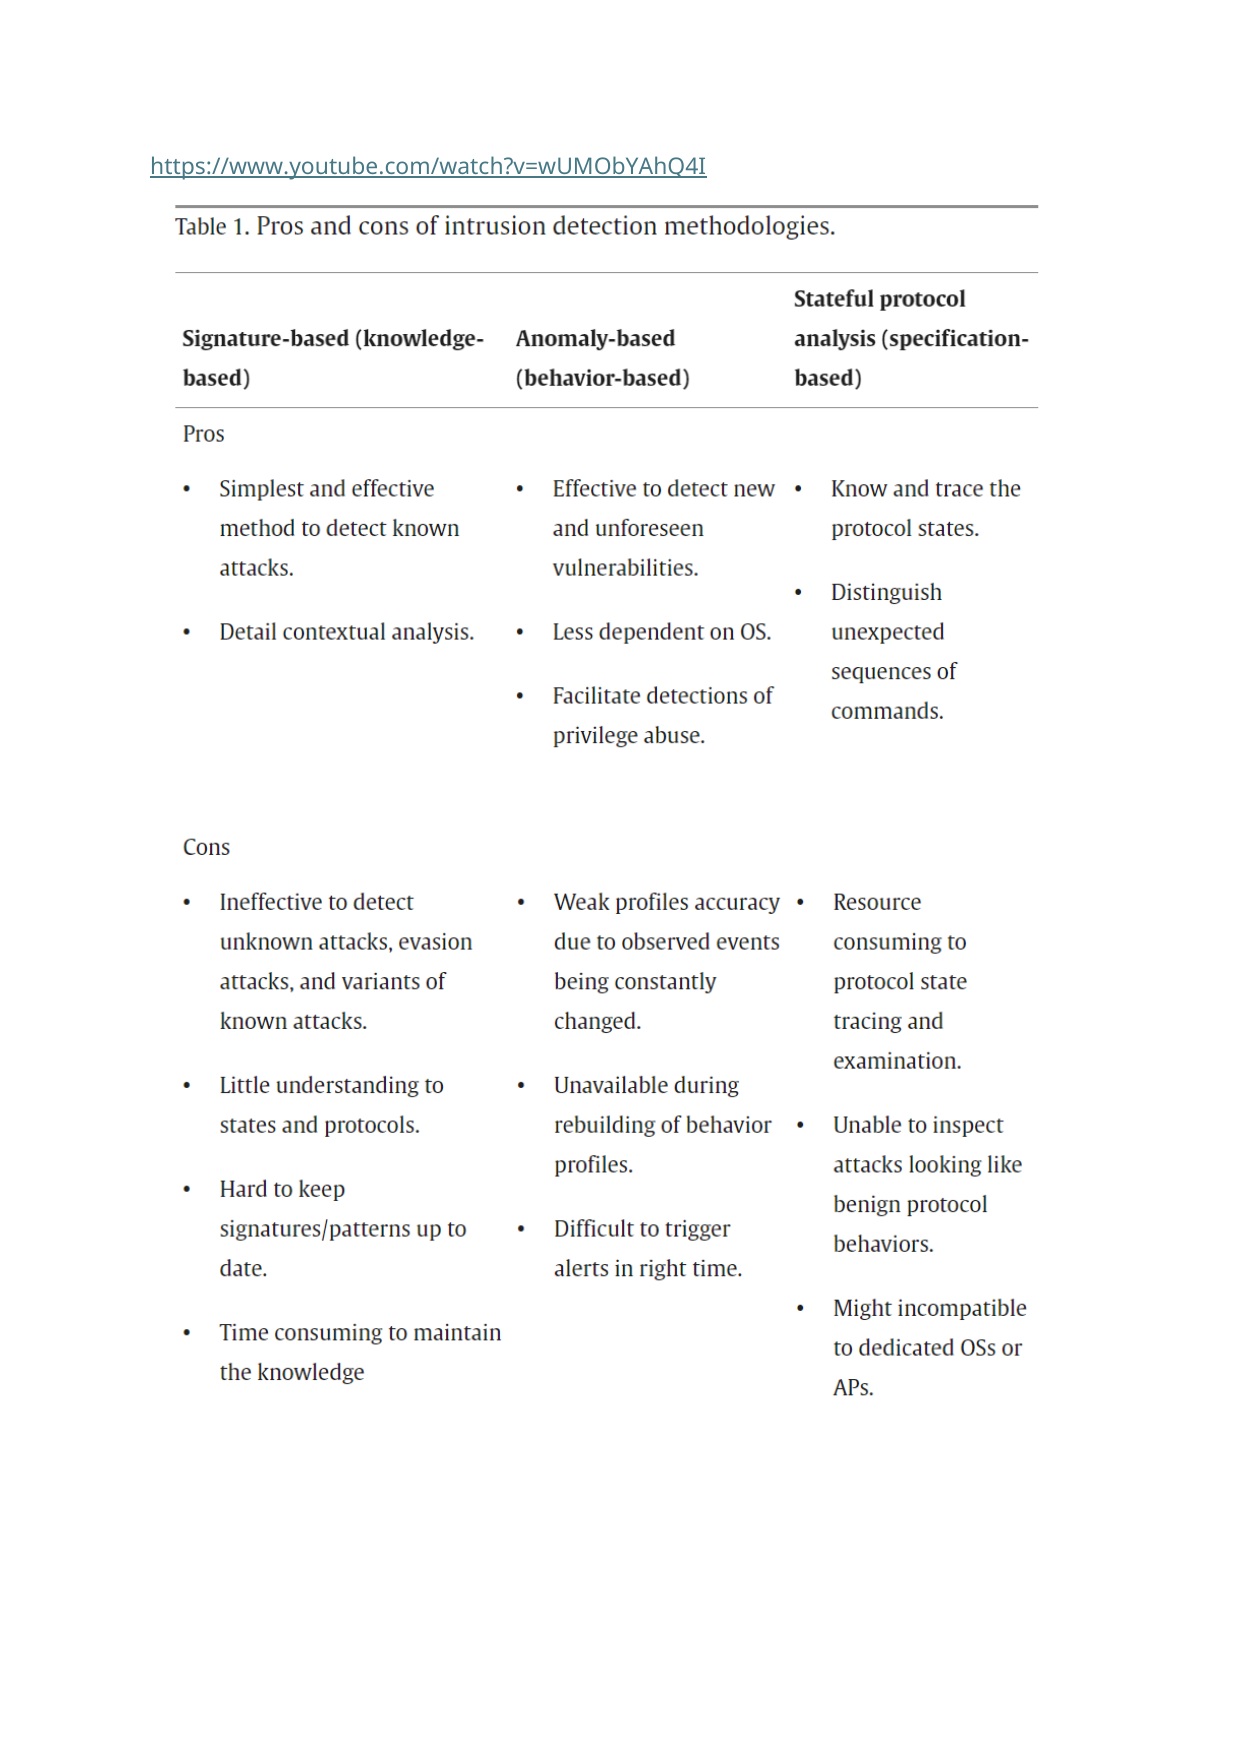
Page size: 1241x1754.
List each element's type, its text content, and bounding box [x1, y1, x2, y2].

picture [150, 200, 1091, 798]
text https://www.youtube.com/watch?v=wUMObYAhQ4I [150, 150, 1090, 181]
picture [150, 799, 1091, 1434]
